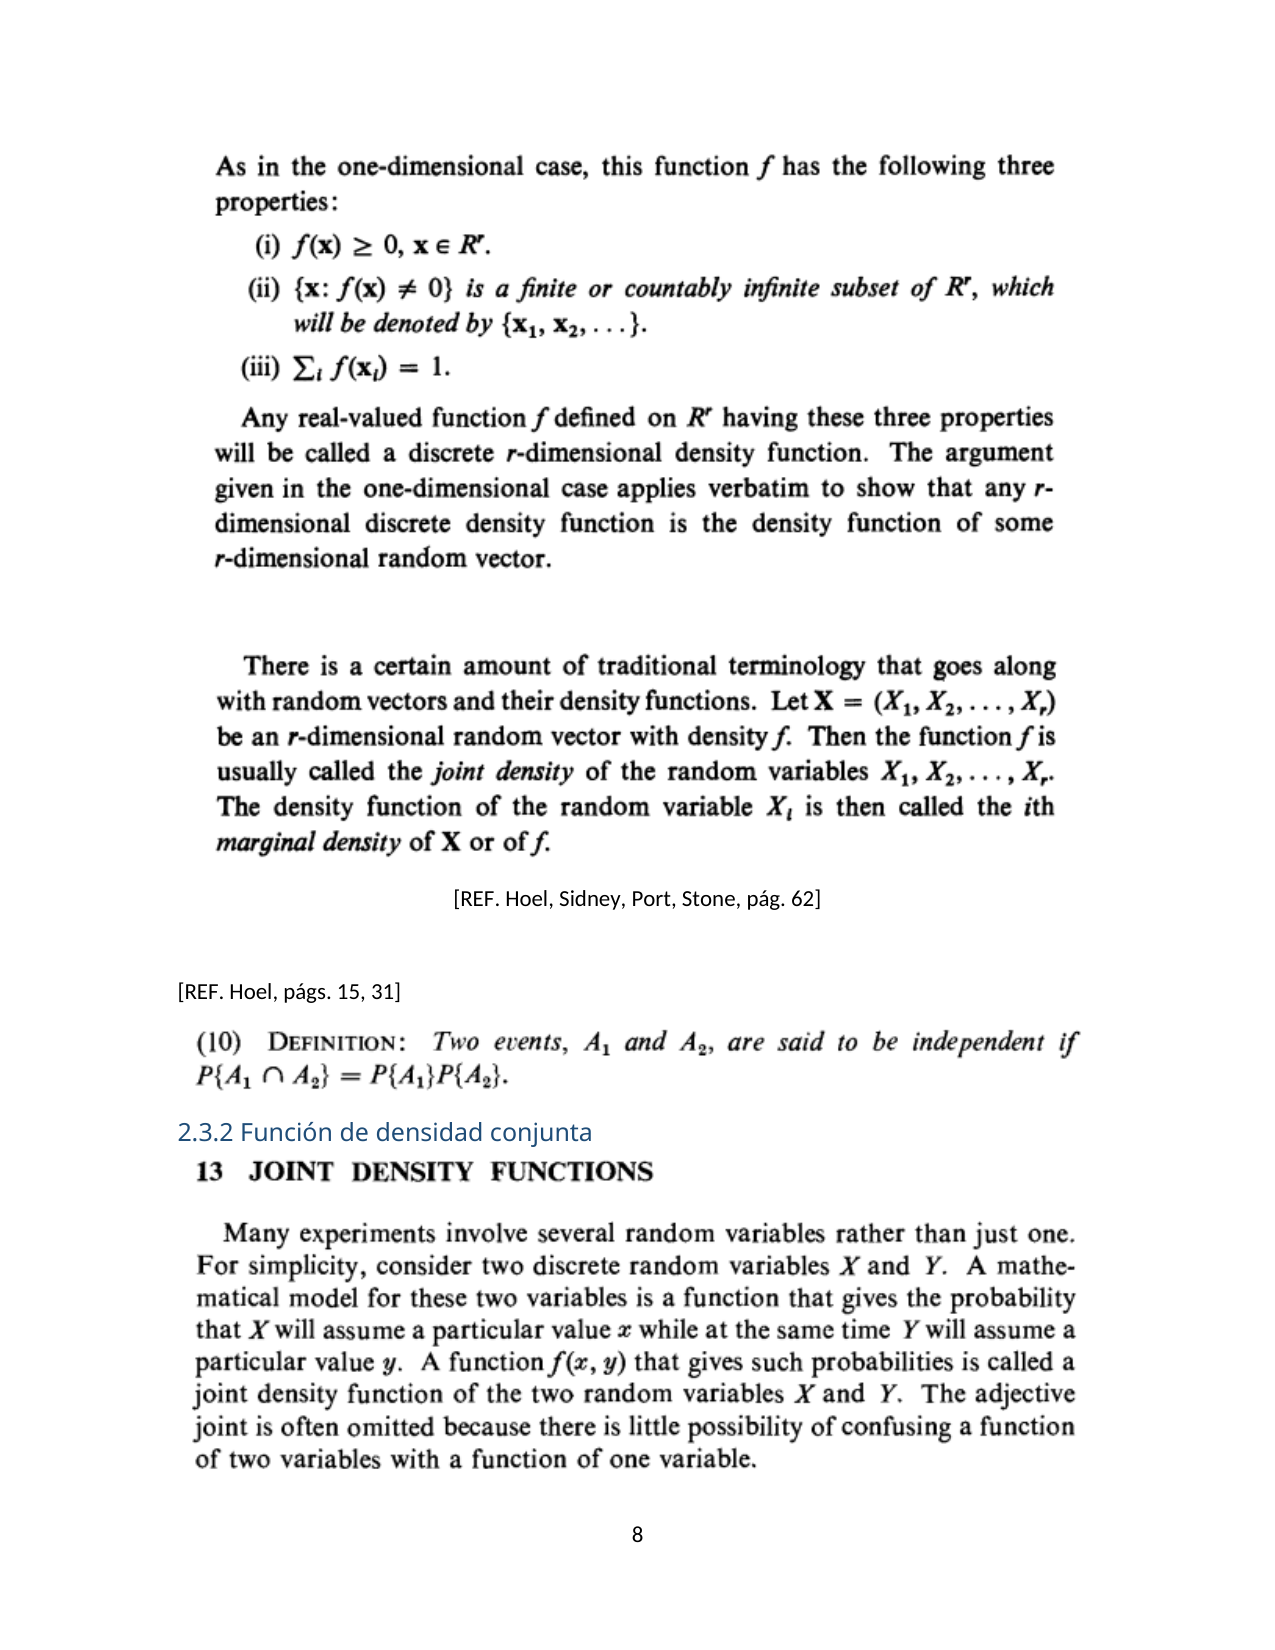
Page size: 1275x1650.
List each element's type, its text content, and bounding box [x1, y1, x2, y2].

picture [205, 147, 1070, 581]
text [REF. Hoel, págs. 15, 31] [177, 977, 1098, 1006]
picture [191, 1151, 1084, 1480]
picture [205, 646, 1070, 865]
subtitle 2.3.2 Función de densidad conjunta [177, 1115, 1098, 1149]
text [REF. Hoel, Sidney, Port, Stone, pág. 62] [177, 884, 1098, 912]
picture [183, 1024, 1092, 1097]
